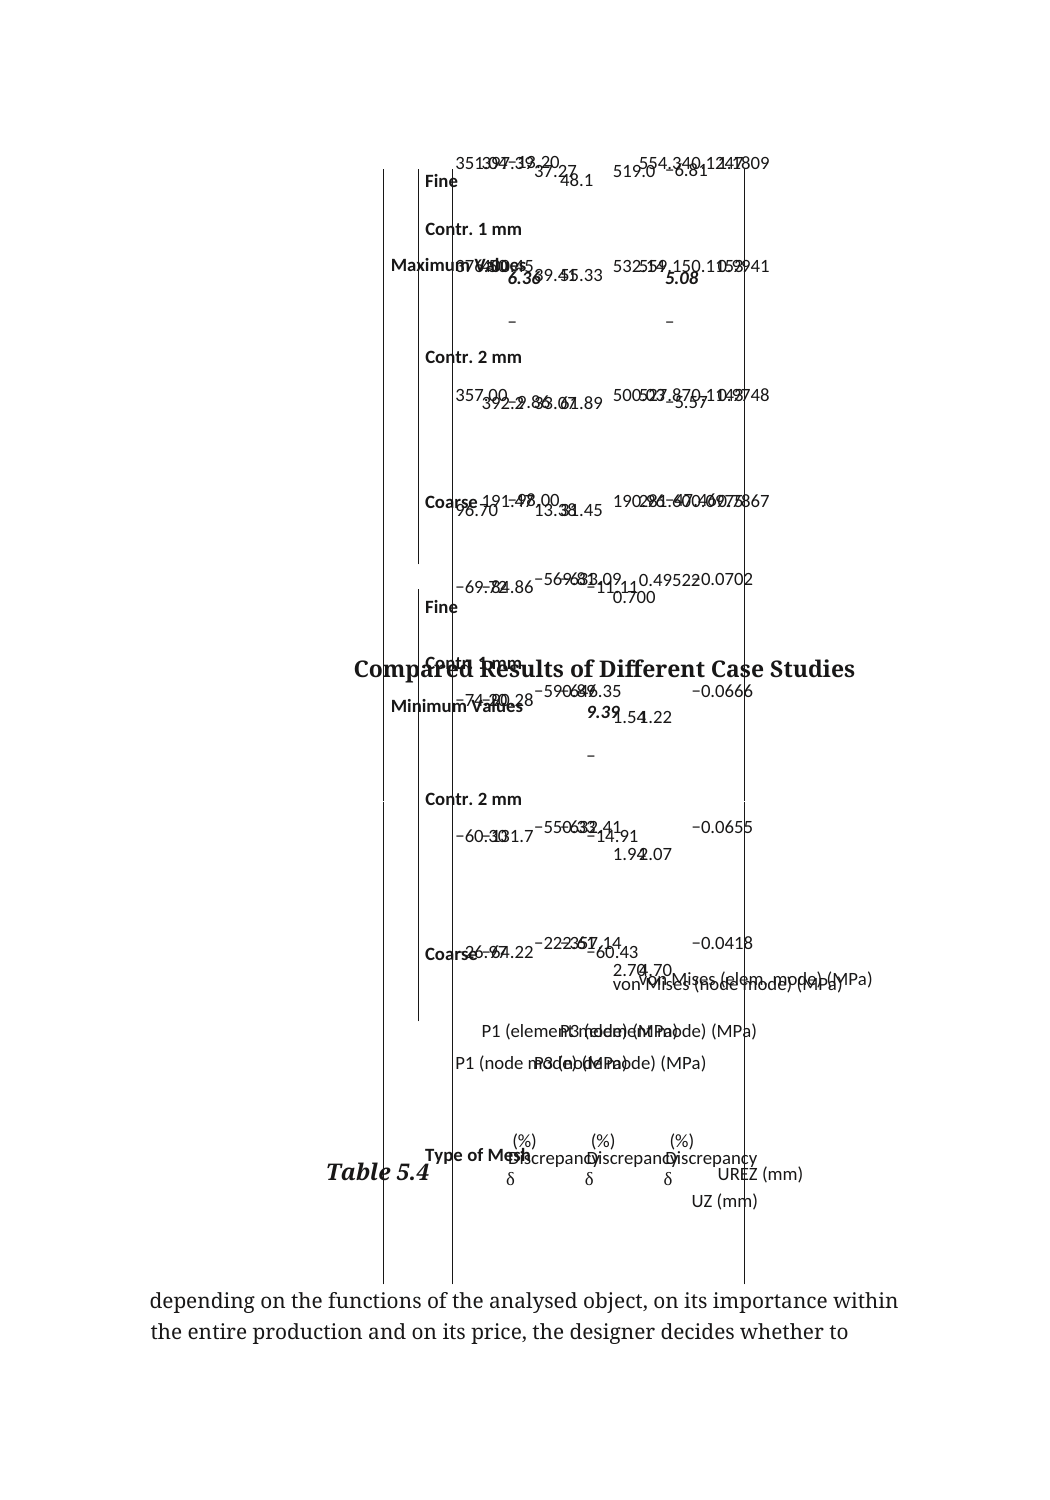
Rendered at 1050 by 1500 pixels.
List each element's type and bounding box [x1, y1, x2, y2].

text [149, 1287, 900, 1345]
